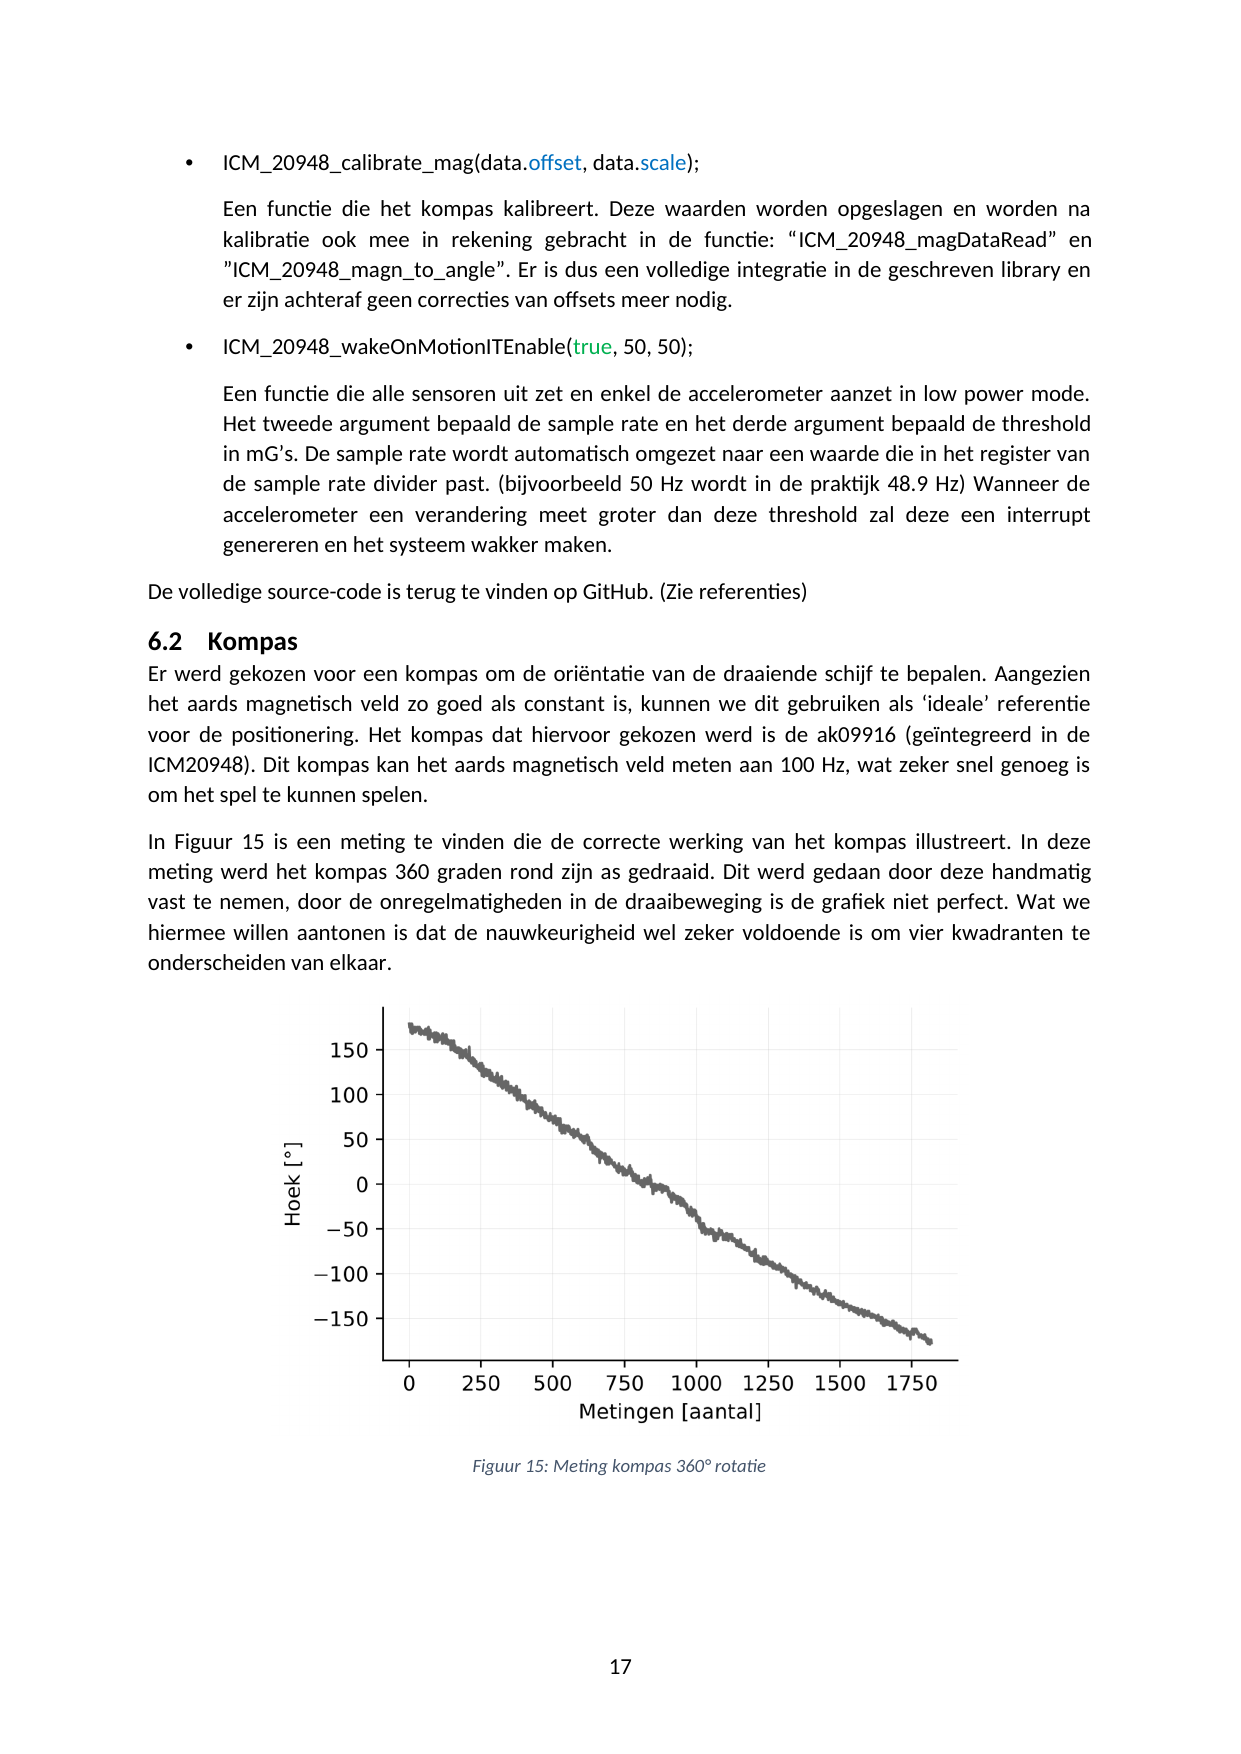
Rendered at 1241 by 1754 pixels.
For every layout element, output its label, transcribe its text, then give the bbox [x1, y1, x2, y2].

text In Figuur 15 is een meting te vinden die de correcte werking van het kompas illustreert. In deze meting werd het kompas 360 graden rond zijn as gedraaid. Dit werd gedaan door deze handmatig vast te nemen, door de onregelmatigheden in de draaibeweging is de grafiek niet perfect. Wat we hiermee willen aantonen is dat de nauwkeurigheid wel zeker voldoende is om vier kwadranten te onderscheiden van elkaar. [148, 827, 1093, 976]
text Een functie die het kompas kalibreert. Deze waarden worden opgeslagen en worden na kalibratie ook mee in rekening gebracht in de functie: “ICM_20948_magDataRead” en ”ICM_20948_magn_to_angle”. Er is dus een volledige integratie in de geschreven library en er zijn achteraf geen correcties van offsets meer nodig. [223, 194, 1093, 313]
text De volledige source-code is terug te vinden op GitHub. (Zie referenties) [148, 577, 1093, 605]
picture [271, 994, 970, 1436]
text Er werd gekozen voor een kompas om de oriëntatie van de draaiende schijf te bepalen. Aangezien het aards magnetisch veld zo goed als constant is, kunnen we dit gebruiken als ‘ideale’ referentie voor de positionering. Het kompas dat hiervoor gekozen werd is de ak09916 (geïntegreerd in de ICM20948). Dit kompas kan het aards magnetisch veld meten aan 100 Hz, wat zeker snel genoeg is om het spel te kunnen spelen. [148, 659, 1093, 808]
text Een functie die alle sensoren uit zet en enkel de accelerometer aanzet in low power mode. Het tweede argument bepaald de sample rate en het derde argument bepaald de threshold in mG’s. De sample rate wordt automatisch omgezet naar een waarde die in het register van de sample rate divider past. (bijvoorbeeld 50 Hz wordt in de praktijk 48.9 Hz) Wanneer de accelerometer een verandering meet groter dan deze threshold zal deze een interrupt genereren en het systeem wakker maken. [223, 379, 1093, 558]
subtitle Kompas [148, 624, 1093, 657]
list ICM_20948_wakeOnMotionITEnable(true, 50, 50); [185, 332, 1093, 360]
list ICM_20948_calibrate_mag(data.offset, data.scale); [185, 148, 1093, 176]
